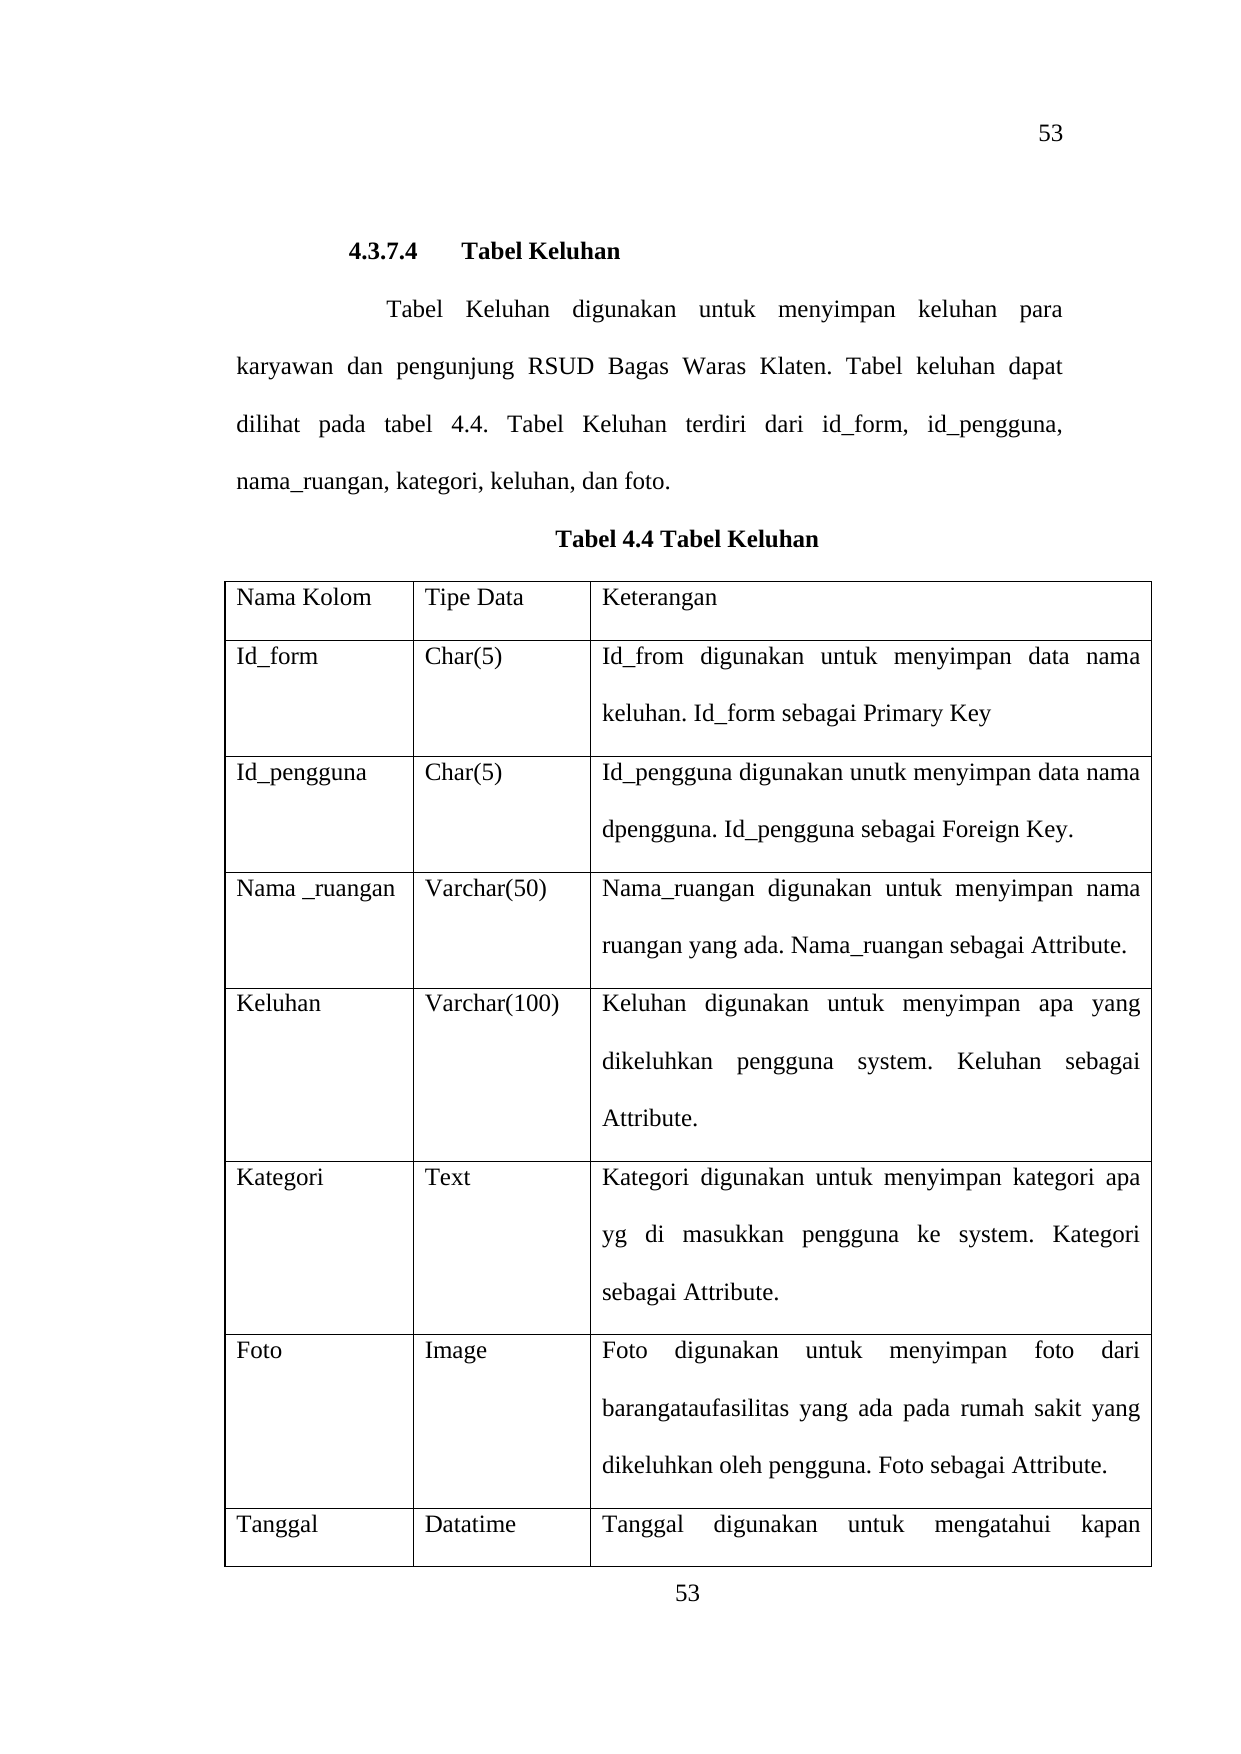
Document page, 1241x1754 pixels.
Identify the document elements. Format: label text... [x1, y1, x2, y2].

table_header Tipe Data [414, 582, 590, 640]
text Tabel Keluhan digunakan untuk menyimpan keluhan para karyawan dan pengunjung RSUD Bagas Waras Klaten. Tabel keluhan dapat dilihat pada tabel 4.4. Tabel Keluhan terdiri dari id_form, id_pengguna, nama_ruangan, kategori, keluhan, dan foto. [236, 294, 1063, 495]
table_header Nama Kolom [226, 582, 413, 640]
table_cell Image [414, 1335, 590, 1508]
table_cell Text [414, 1162, 590, 1334]
table_cell Datatime [414, 1509, 590, 1566]
table_cell Id_pengguna digunakan unutk menyimpan data nama dpengguna. Id_pengguna sebagai Foreign Key. [591, 757, 1151, 872]
table_cell Id_form [226, 641, 413, 756]
table_header Keterangan [591, 582, 1151, 640]
table_cell Kategori [226, 1162, 413, 1334]
table_cell Keluhan digunakan untuk menyimpan apa yang dikeluhkan pengguna system. Keluhan sebagai Attribute. [591, 989, 1151, 1161]
table_cell Kategori digunakan untuk menyimpan kategori apa yg di masukkan pengguna ke system. Kategori sebagai Attribute. [591, 1162, 1151, 1334]
table_cell Char(5) [414, 757, 590, 872]
table_cell Varchar(50) [414, 873, 590, 987]
text Tabel 4.4 Tabel Keluhan [236, 524, 1063, 552]
table_cell Id_from digunakan untuk menyimpan data nama keluhan. Id_form sebagai Primary Key [591, 641, 1151, 756]
table_cell Nama _ruangan [226, 873, 413, 987]
table_cell Keluhan [226, 989, 413, 1161]
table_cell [591, 1509, 1151, 1566]
subtitle Tabel Keluhan [349, 236, 1063, 265]
table_cell Foto digunakan untuk menyimpan foto dari barangataufasilitas yang ada pada rumah sakit yang dikeluhkan oleh pengguna. Foto sebagai Attribute. [591, 1335, 1151, 1508]
table_cell Tanggal [226, 1509, 413, 1566]
table_cell Id_pengguna [226, 757, 413, 872]
table_cell Nama_ruangan digunakan untuk menyimpan nama ruangan yang ada. Nama_ruangan sebagai Attribute. [591, 873, 1151, 987]
table_cell Foto [226, 1335, 413, 1508]
table_cell Char(5) [414, 641, 590, 756]
table_cell Varchar(100) [414, 989, 590, 1161]
